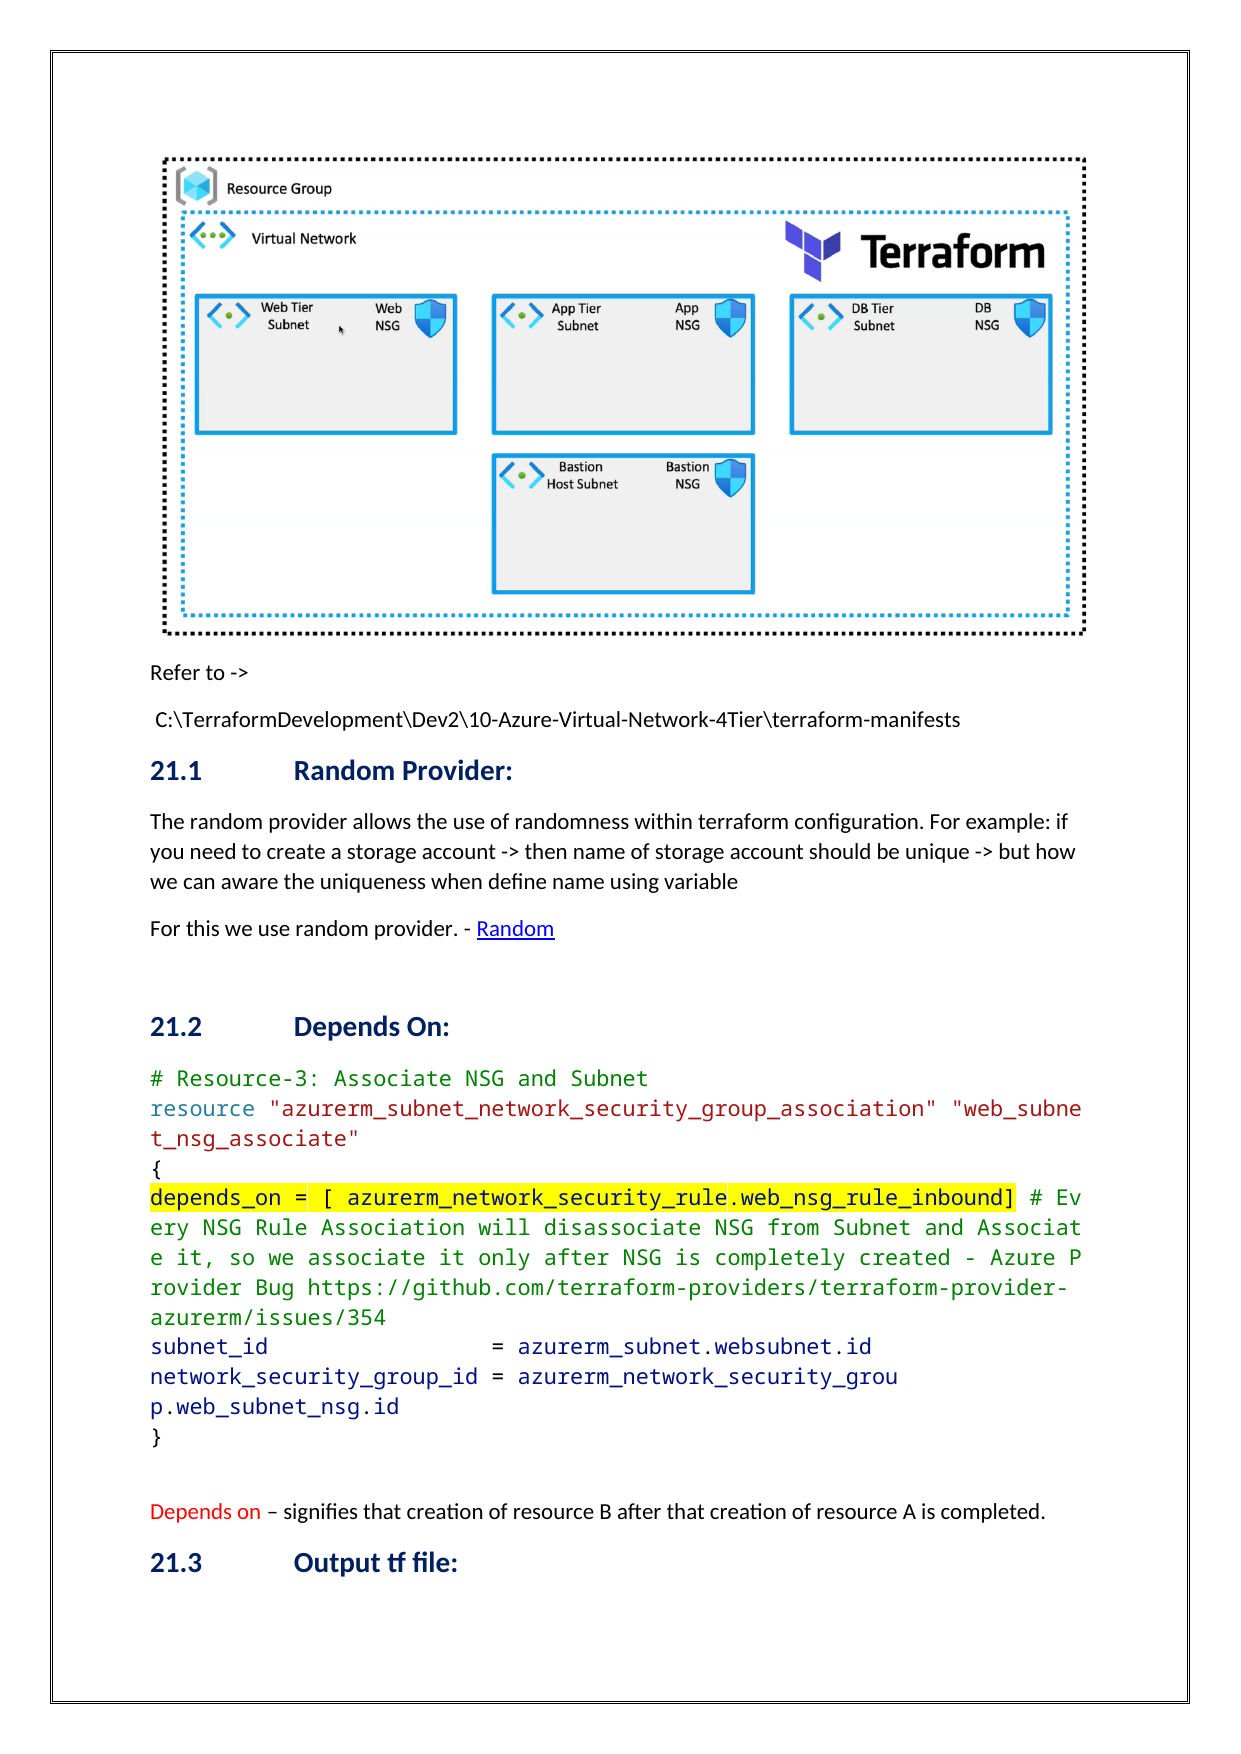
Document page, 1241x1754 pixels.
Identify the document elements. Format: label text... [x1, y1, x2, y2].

list Depends On: [150, 1008, 1090, 1044]
text network_security_group_id = azurerm_network_security_group.web_subnet_nsg.id [150, 1361, 1090, 1421]
text depends_on = [ azurerm_network_security_rule.web_nsg_rule_inbound] # Every NSG Rule Association will disassociate NSG from Subnet and Associate it, so we associate it only after NSG is completely created - Azure Provider Bug https://github.com/terraform-providers/terraform-provider-azurerm/issues/354 [150, 1182, 1090, 1331]
list Random Provider: [150, 752, 1090, 788]
list Output tf file: [150, 1544, 1090, 1580]
text # Resource-3: Associate NSG and Subnet [150, 1063, 1090, 1093]
text { [150, 1153, 1090, 1182]
text resource "azurerm_subnet_network_security_group_association" "web_subnet_nsg_associate" [150, 1093, 1090, 1153]
text Refer to -> [150, 658, 1090, 686]
picture [150, 150, 1090, 640]
text } [150, 1421, 1090, 1451]
text subnet_id = azurerm_subnet.websubnet.id [150, 1331, 1090, 1361]
text The random provider allows the use of randomness within terraform configuration. For example: if you need to create a storage account -> then name of storage account should be unique -> but how we can aware the uniqueness when define name using variable [150, 807, 1090, 896]
text C:\TerraformDevelopment\Dev2\10-Azure-Virtual-Network-4Tier\terraform-manifests [150, 705, 1090, 733]
text Depends on – signifies that creation of resource B after that creation of resource A is completed. [150, 1497, 1090, 1525]
text For this we use random provider. - Random [150, 914, 1090, 942]
